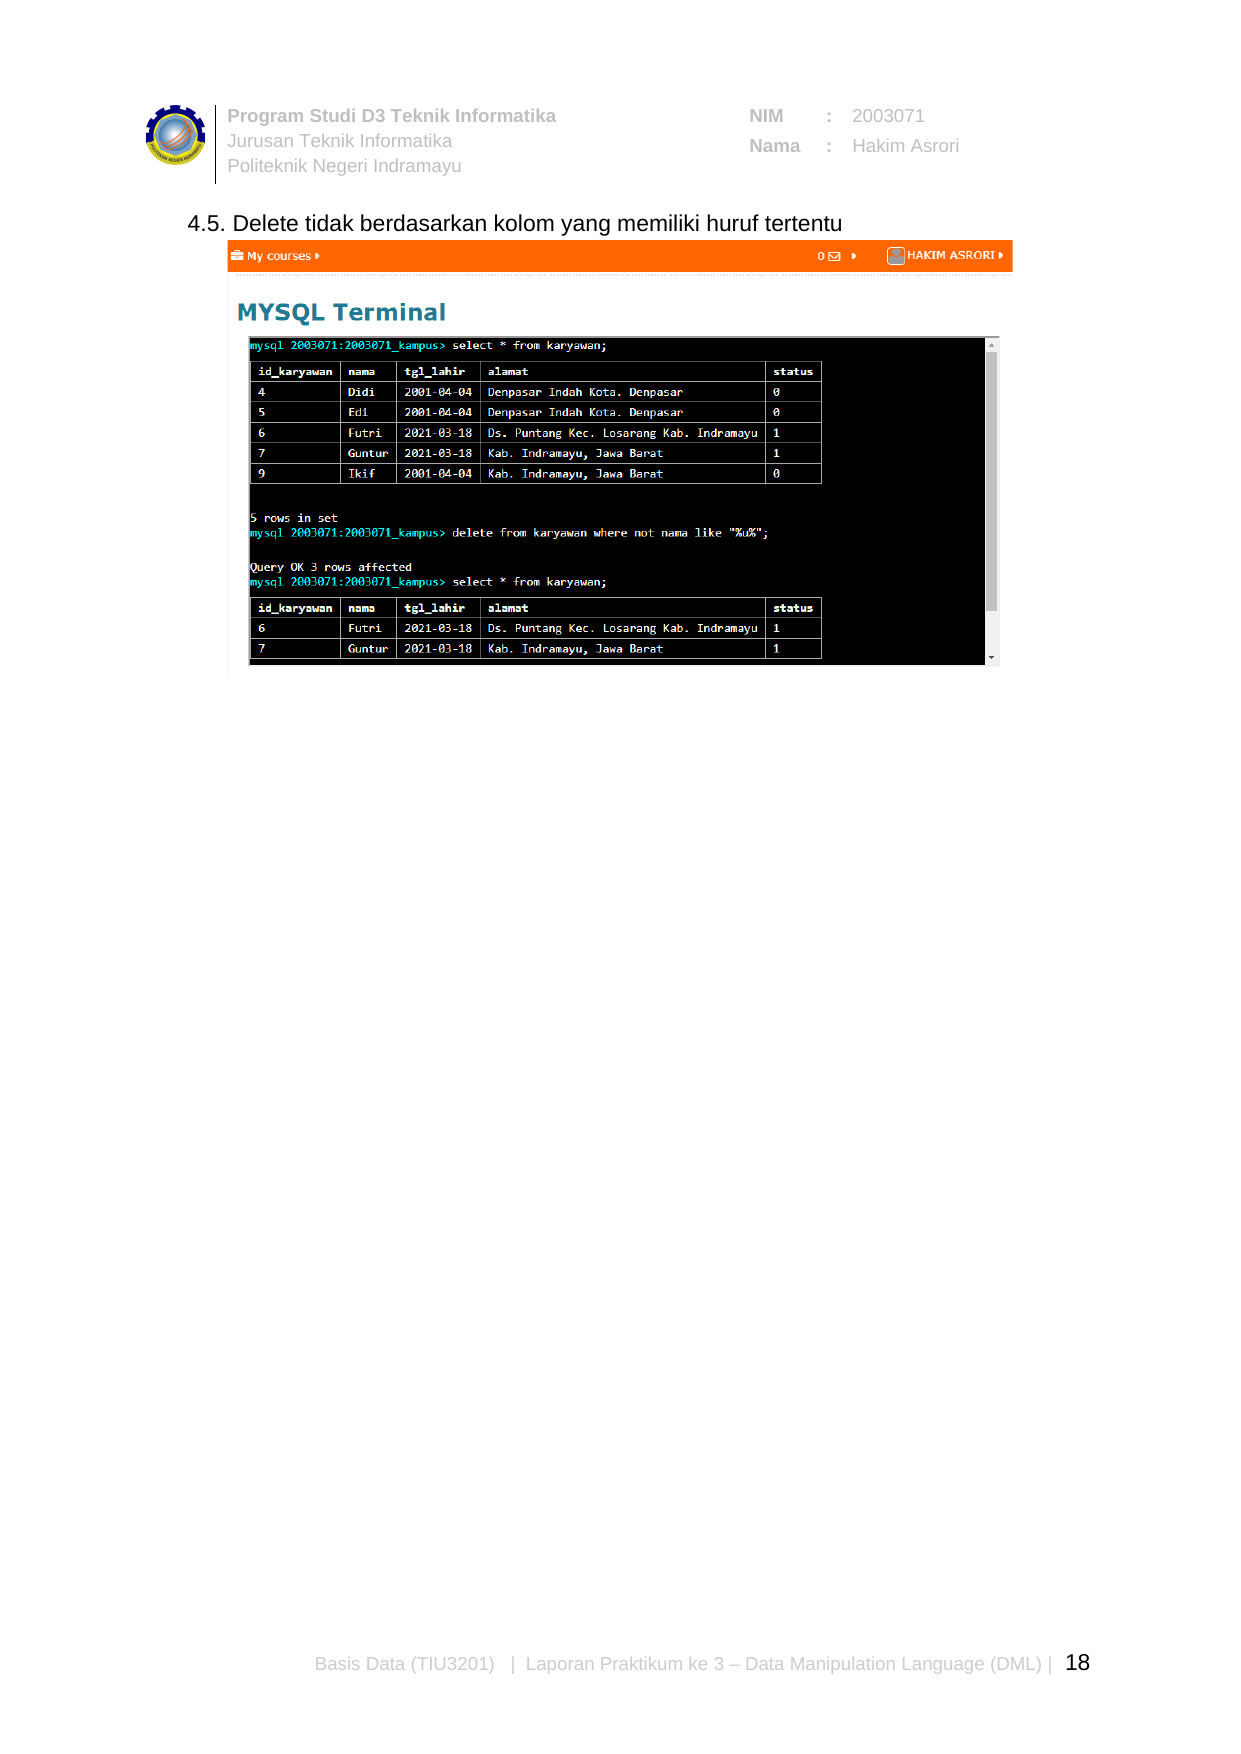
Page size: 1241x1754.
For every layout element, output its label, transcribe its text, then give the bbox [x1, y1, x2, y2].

picture [146, 105, 205, 165]
list Delete tidak berdasarkan kolom yang memiliki huruf tertentu [187, 210, 1090, 237]
picture [227, 240, 1013, 677]
